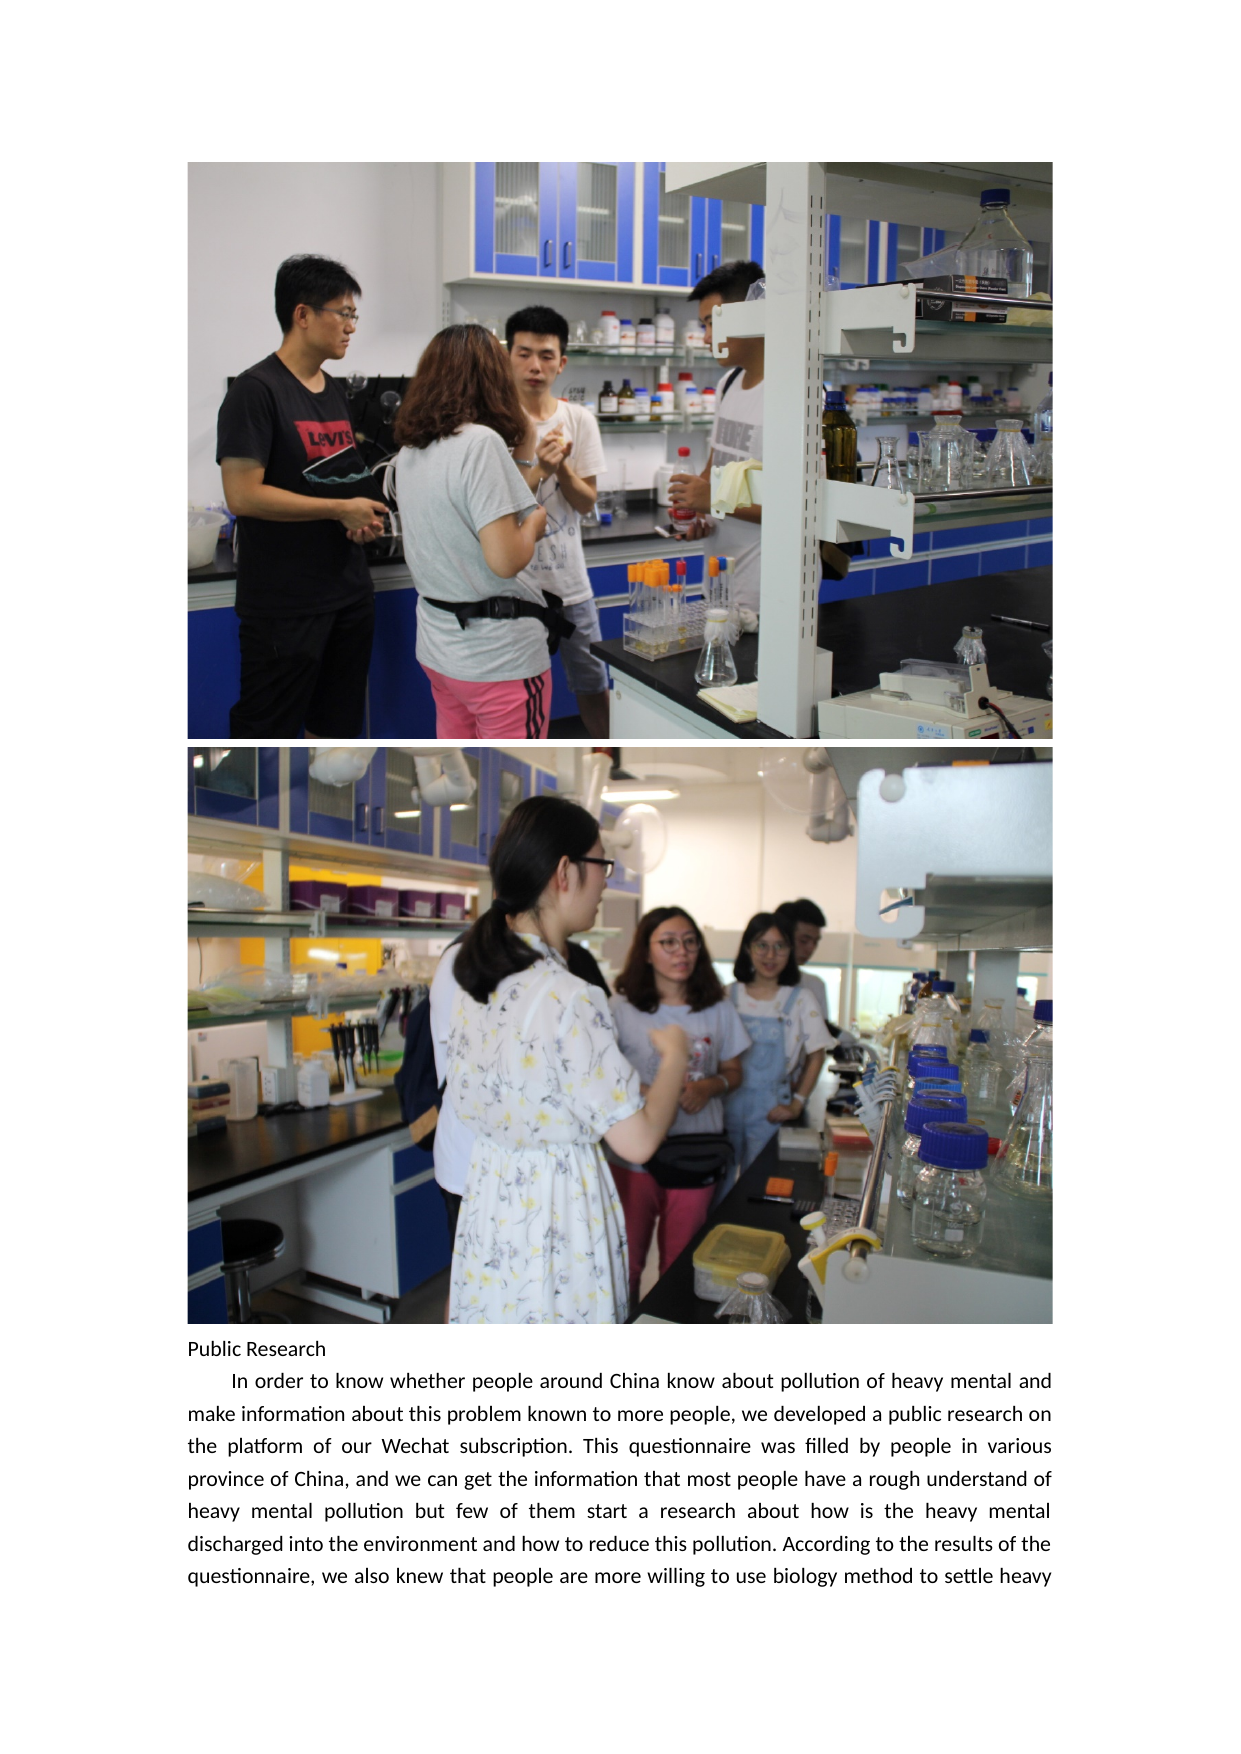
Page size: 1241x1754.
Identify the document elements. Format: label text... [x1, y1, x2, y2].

text Public Research [187, 1332, 1053, 1364]
picture [187, 747, 1053, 1324]
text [187, 1364, 1053, 1592]
picture [187, 162, 1053, 739]
